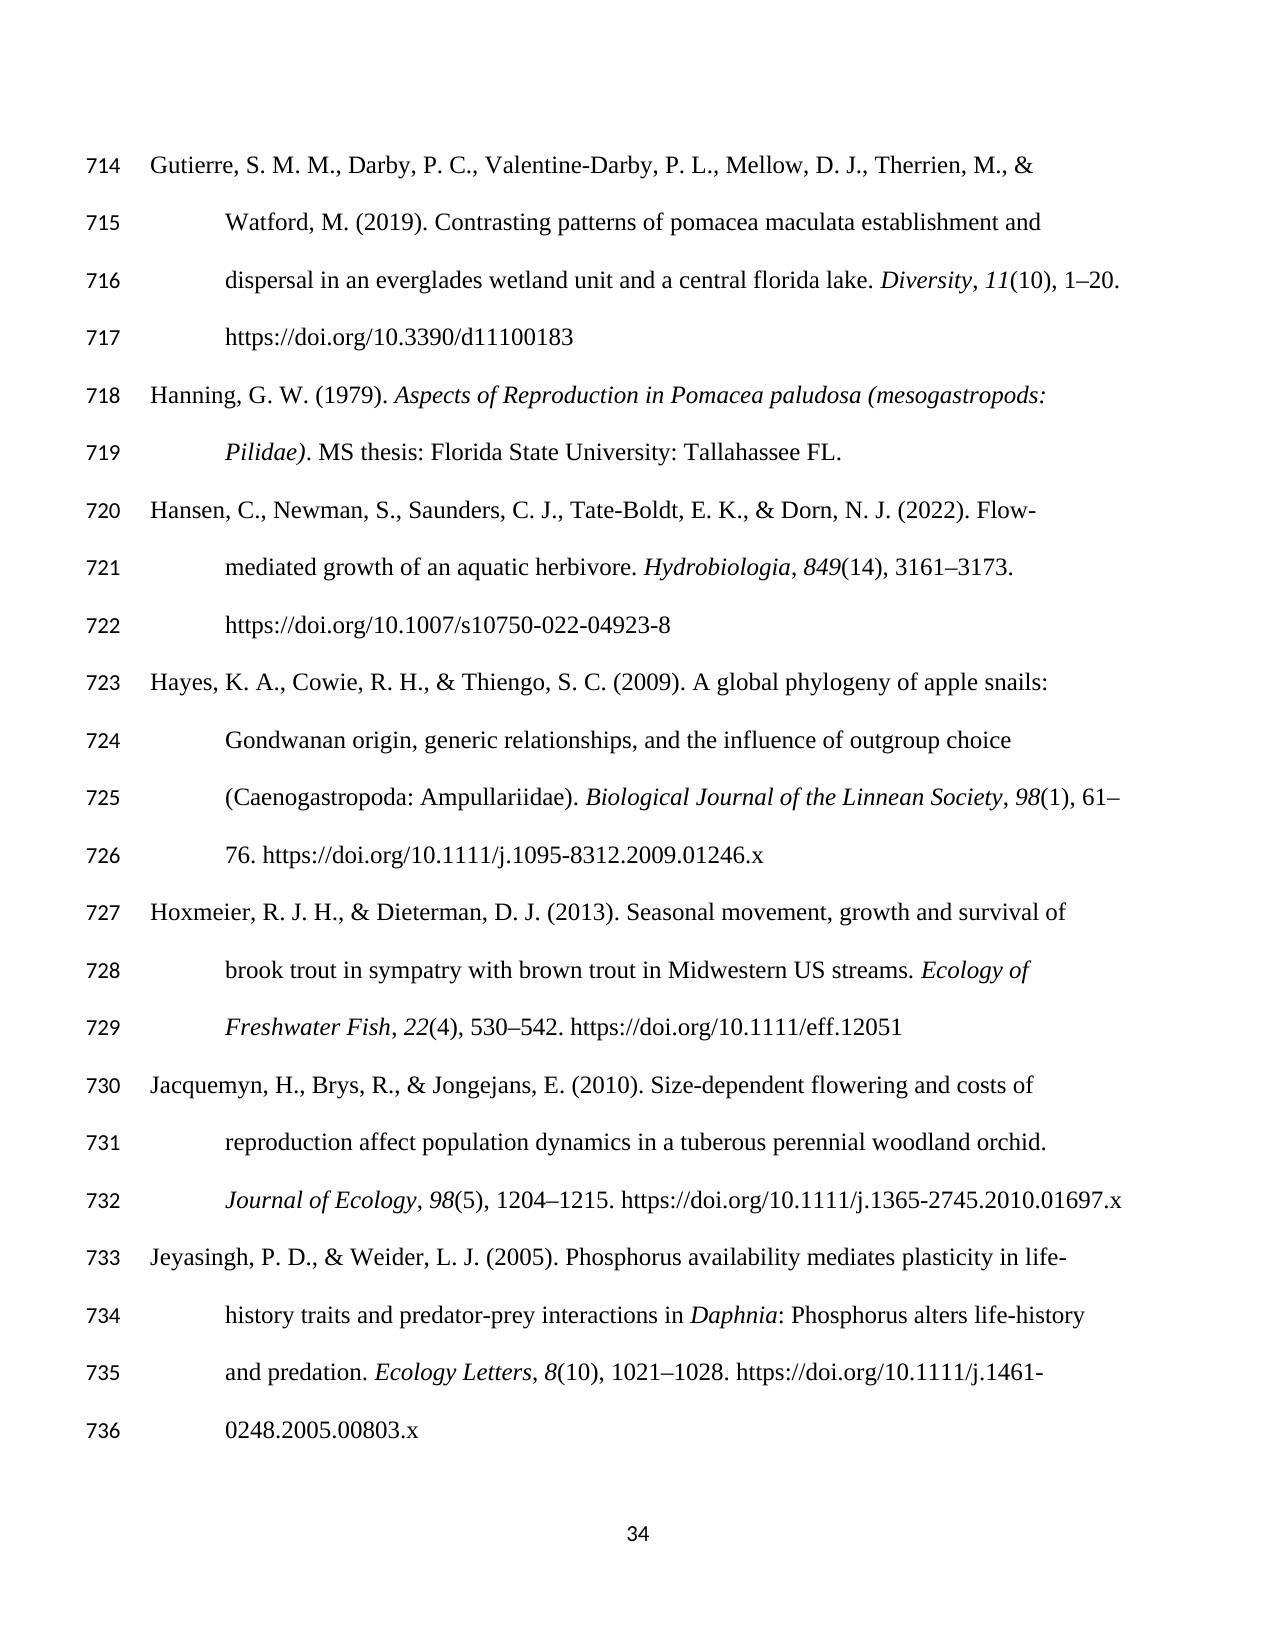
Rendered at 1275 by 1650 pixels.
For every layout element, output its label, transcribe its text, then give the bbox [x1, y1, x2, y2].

text Jacquemyn, H., Brys, R., & Jongejans, E. (2010). Size-dependent flowering and costs of reproduction affect population dynamics in a tuberous perennial woodland orchid. Journal of Ecology, 98(5), 1204–1215. https://doi.org/10.1111/j.1365-2745.2010.01697.x [150, 1070, 1125, 1214]
text Hanning, G. W. (1979). Aspects of Reproduction in Pomacea paludosa (mesogastropods: Pilidae). MS thesis: Florida State University: Tallahassee FL. [150, 380, 1125, 466]
text Hoxmeier, R. J. H., & Dieterman, D. J. (2013). Seasonal movement, growth and survival of brook trout in sympatry with brown trout in Midwestern US streams. Ecology of Freshwater Fish, 22(4), 530–542. https://doi.org/10.1111/eff.12051 [150, 897, 1125, 1041]
text Gutierre, S. M. M., Darby, P. C., Valentine-Darby, P. L., Mellow, D. J., Therrien, M., & Watford, M. (2019). Contrasting patterns of pomacea maculata establishment and dispersal in an everglades wetland unit and a central florida lake. Diversity, 11(10), 1–20. https://doi.org/10.3390/d11100183 [150, 150, 1125, 351]
text Hayes, K. A., Cowie, R. H., & Thiengo, S. C. (2009). A global phylogeny of apple snails: Gondwanan origin, generic relationships, and the influence of outgroup choice (Caenogastropoda: Ampullariidae). Biological Journal of the Linnean Society, 98(1), 61–76. https://doi.org/10.1111/j.1095-8312.2009.01246.x [150, 667, 1125, 869]
text Hansen, C., Newman, S., Saunders, C. J., Tate-Boldt, E. K., & Dorn, N. J. (2022). Flow-mediated growth of an aquatic herbivore. Hydrobiologia, 849(14), 3161–3173. https://doi.org/10.1007/s10750-022-04923-8 [150, 495, 1125, 639]
text Jeyasingh, P. D., & Weider, L. J. (2005). Phosphorus availability mediates plasticity in life-history traits and predator-prey interactions in Daphnia: Phosphorus alters life-history and predation. Ecology Letters, 8(10), 1021–1028. https://doi.org/10.1111/j.1461-0248.2005.00803.x [150, 1242, 1125, 1444]
